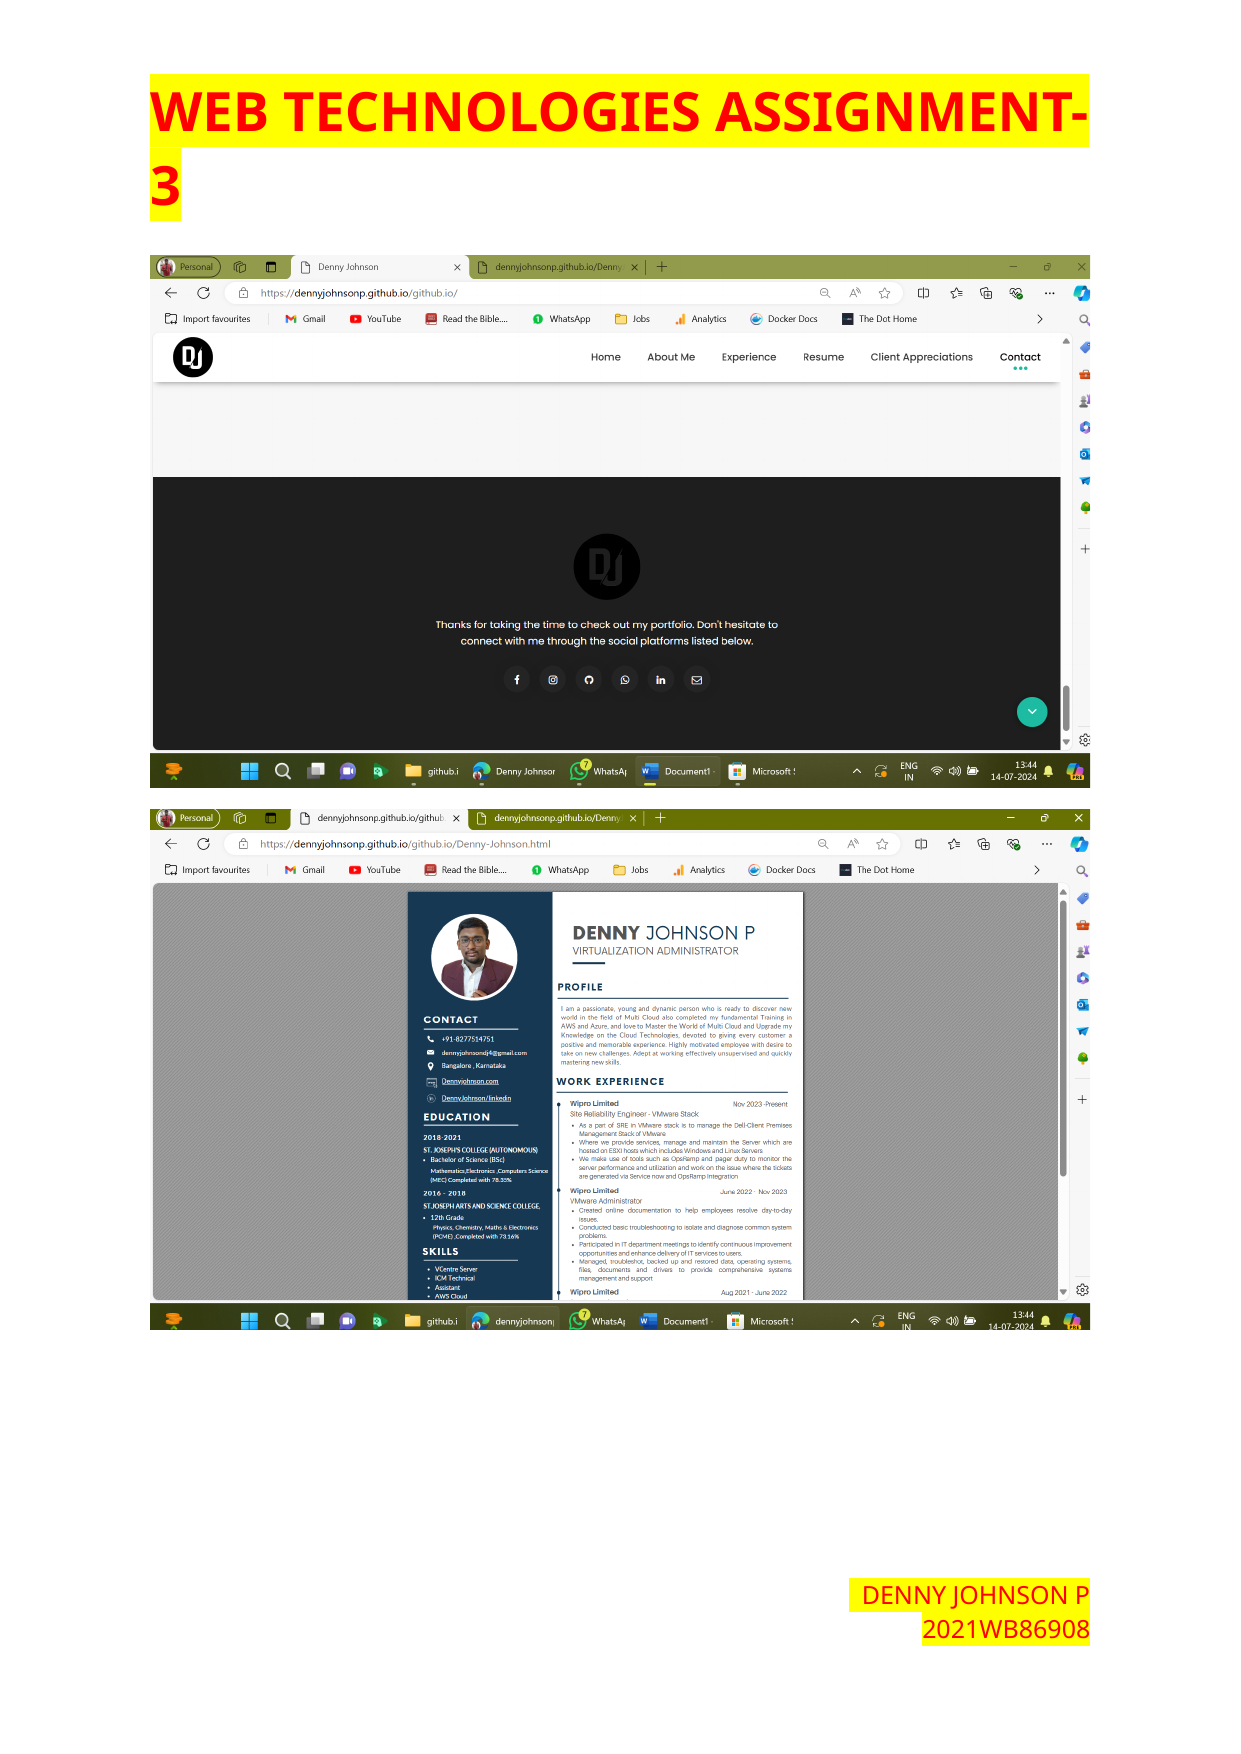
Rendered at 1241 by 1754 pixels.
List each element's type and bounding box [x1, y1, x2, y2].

picture [150, 809, 1091, 1330]
picture [150, 255, 1091, 788]
